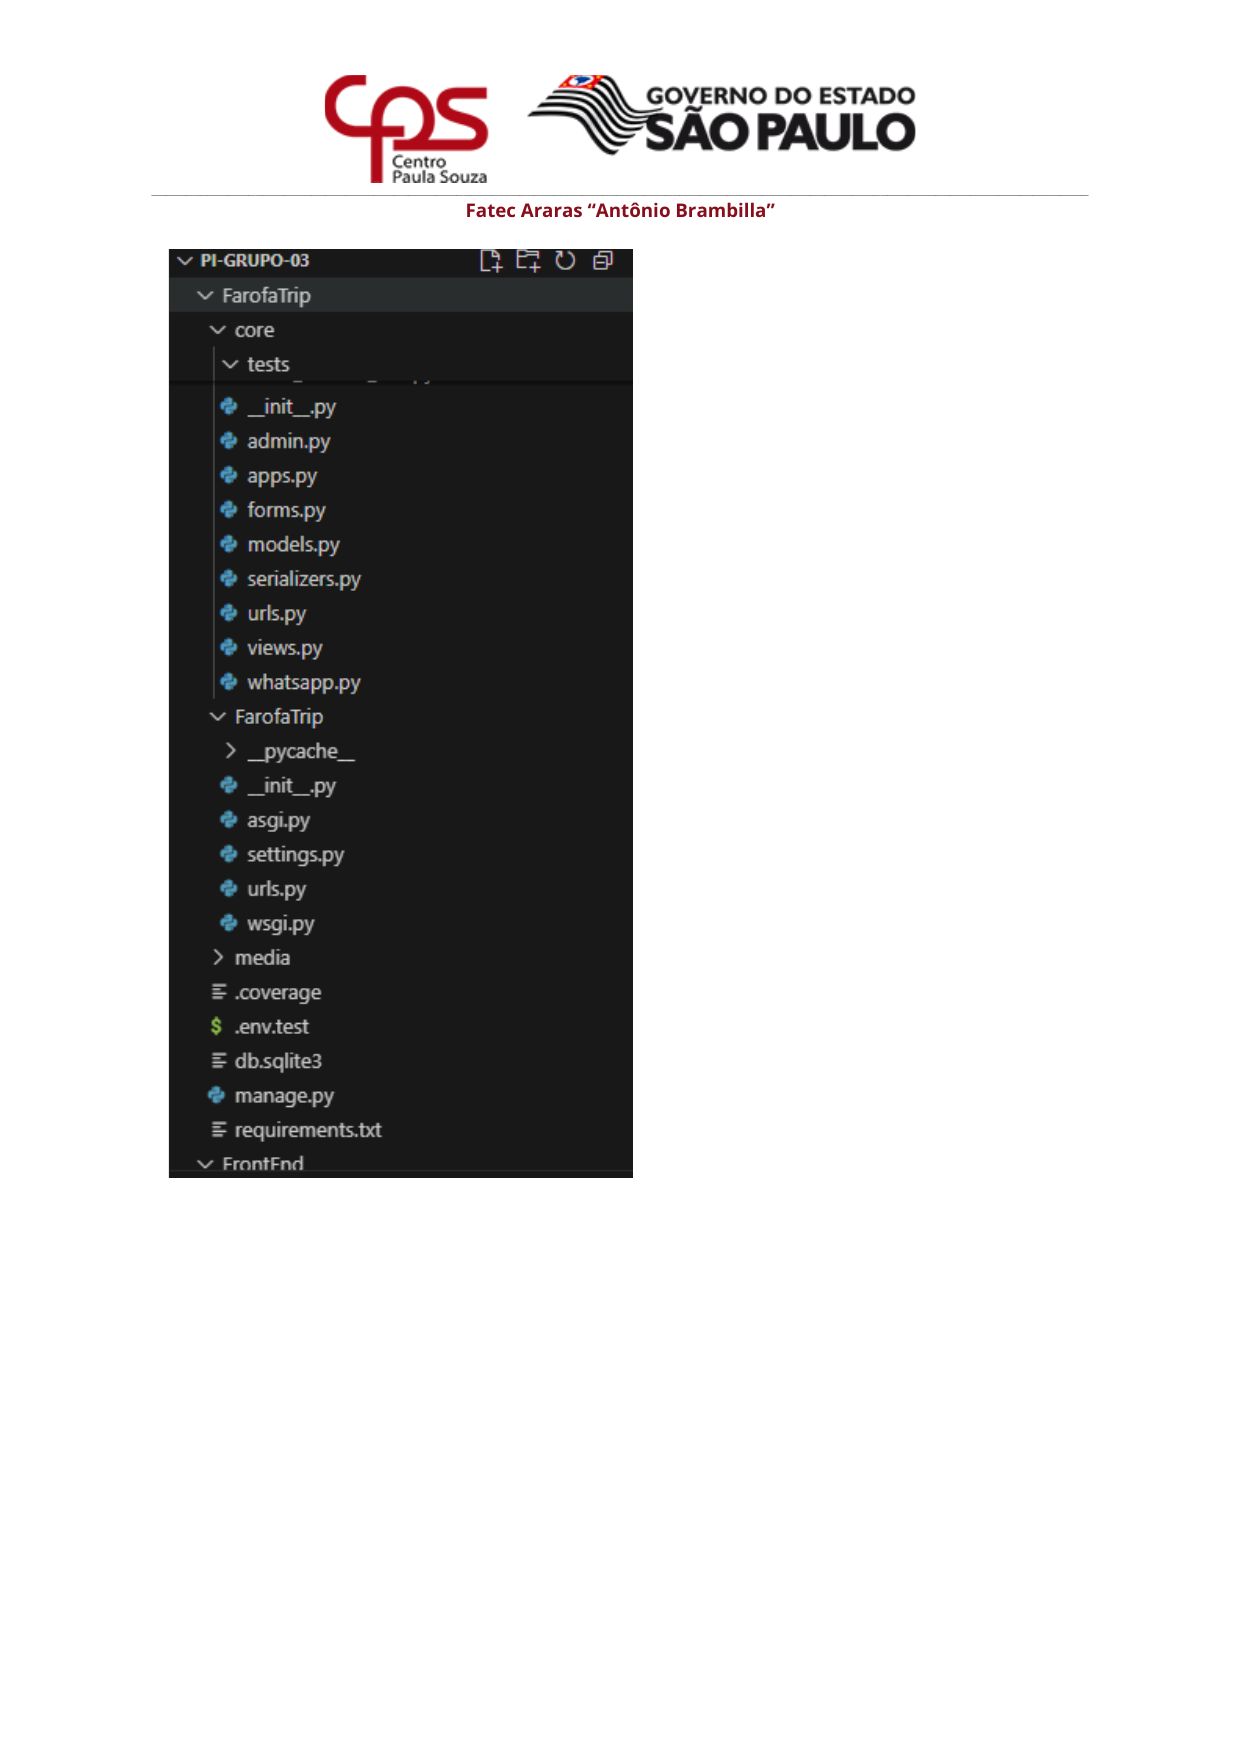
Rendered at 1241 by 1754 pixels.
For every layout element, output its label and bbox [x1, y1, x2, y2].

picture [324, 75, 916, 183]
